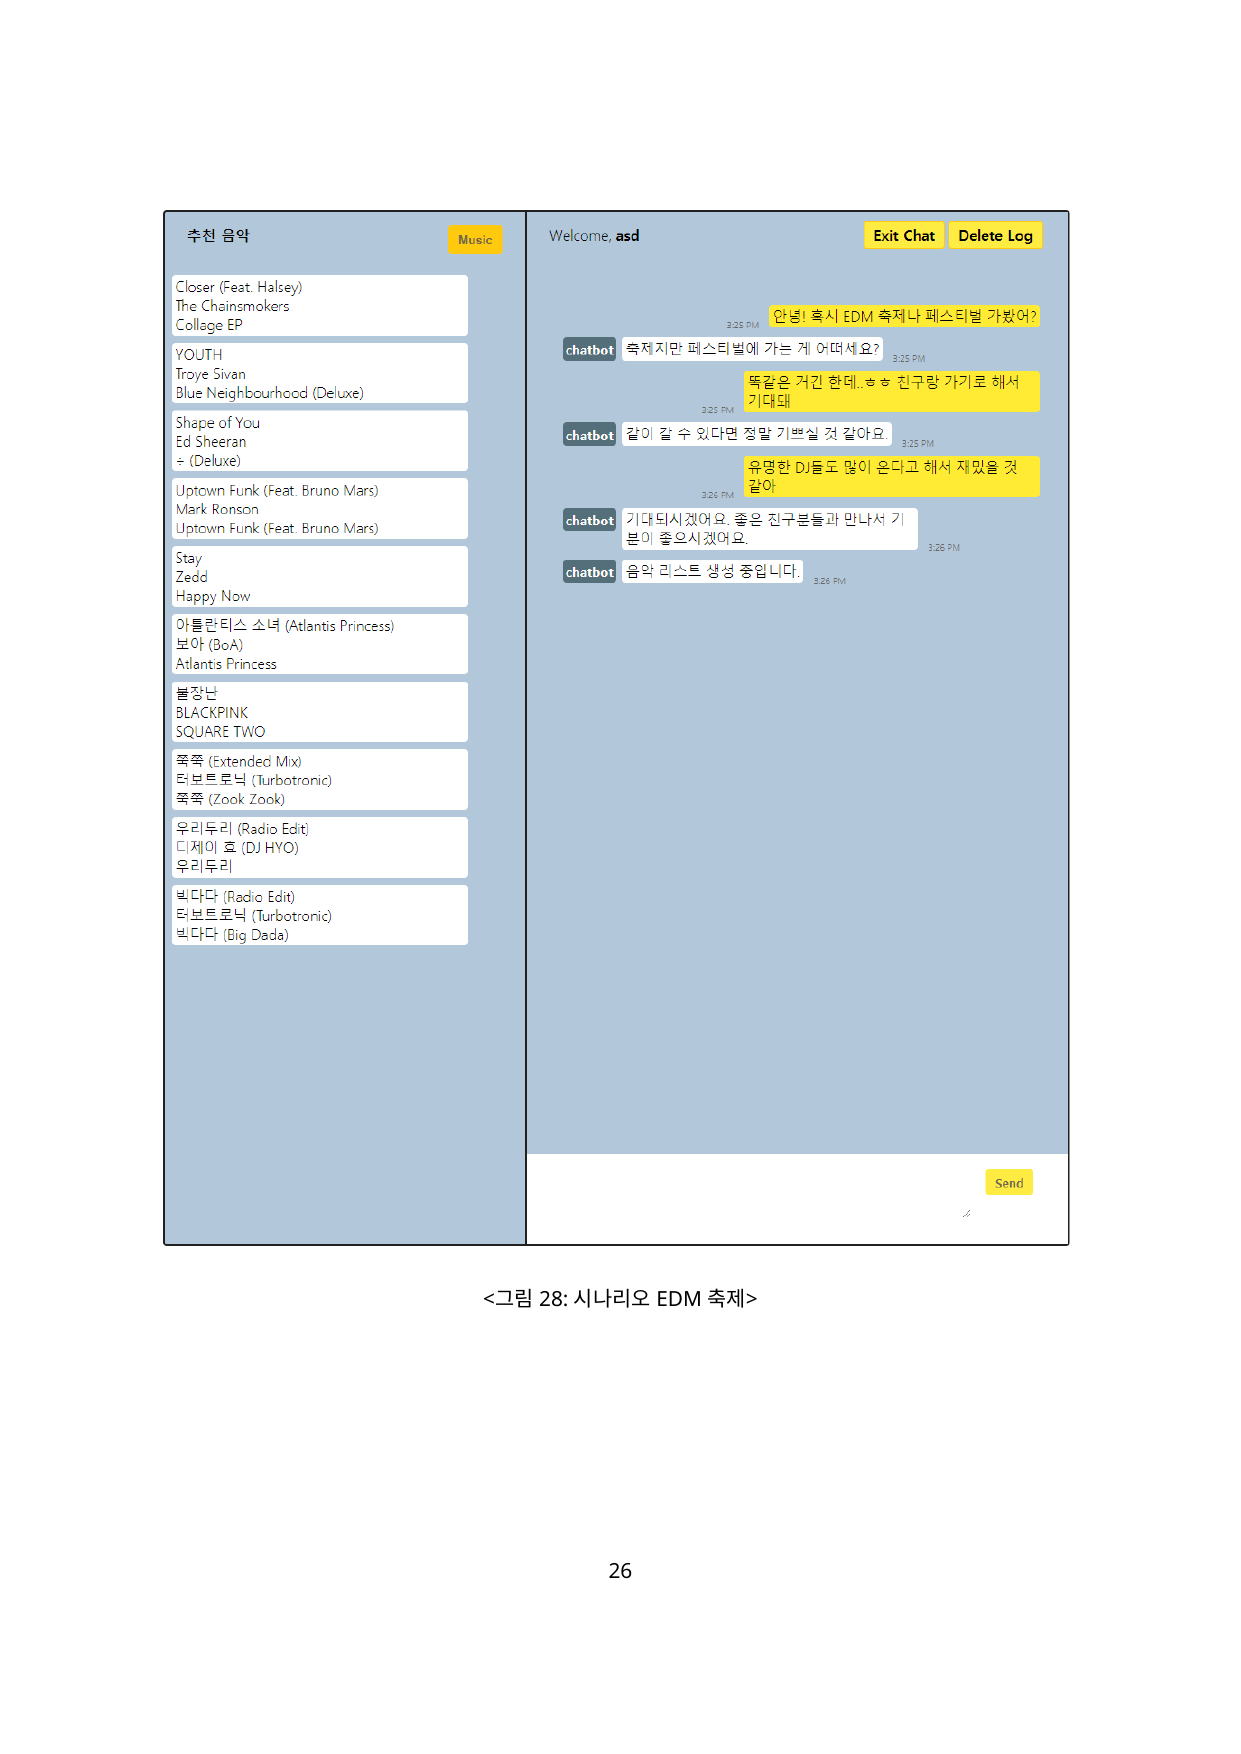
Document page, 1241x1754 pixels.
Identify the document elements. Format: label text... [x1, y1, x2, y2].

text <그림 28: 시나리오 EDM 축제> [150, 1282, 1090, 1312]
picture [150, 177, 1097, 1262]
